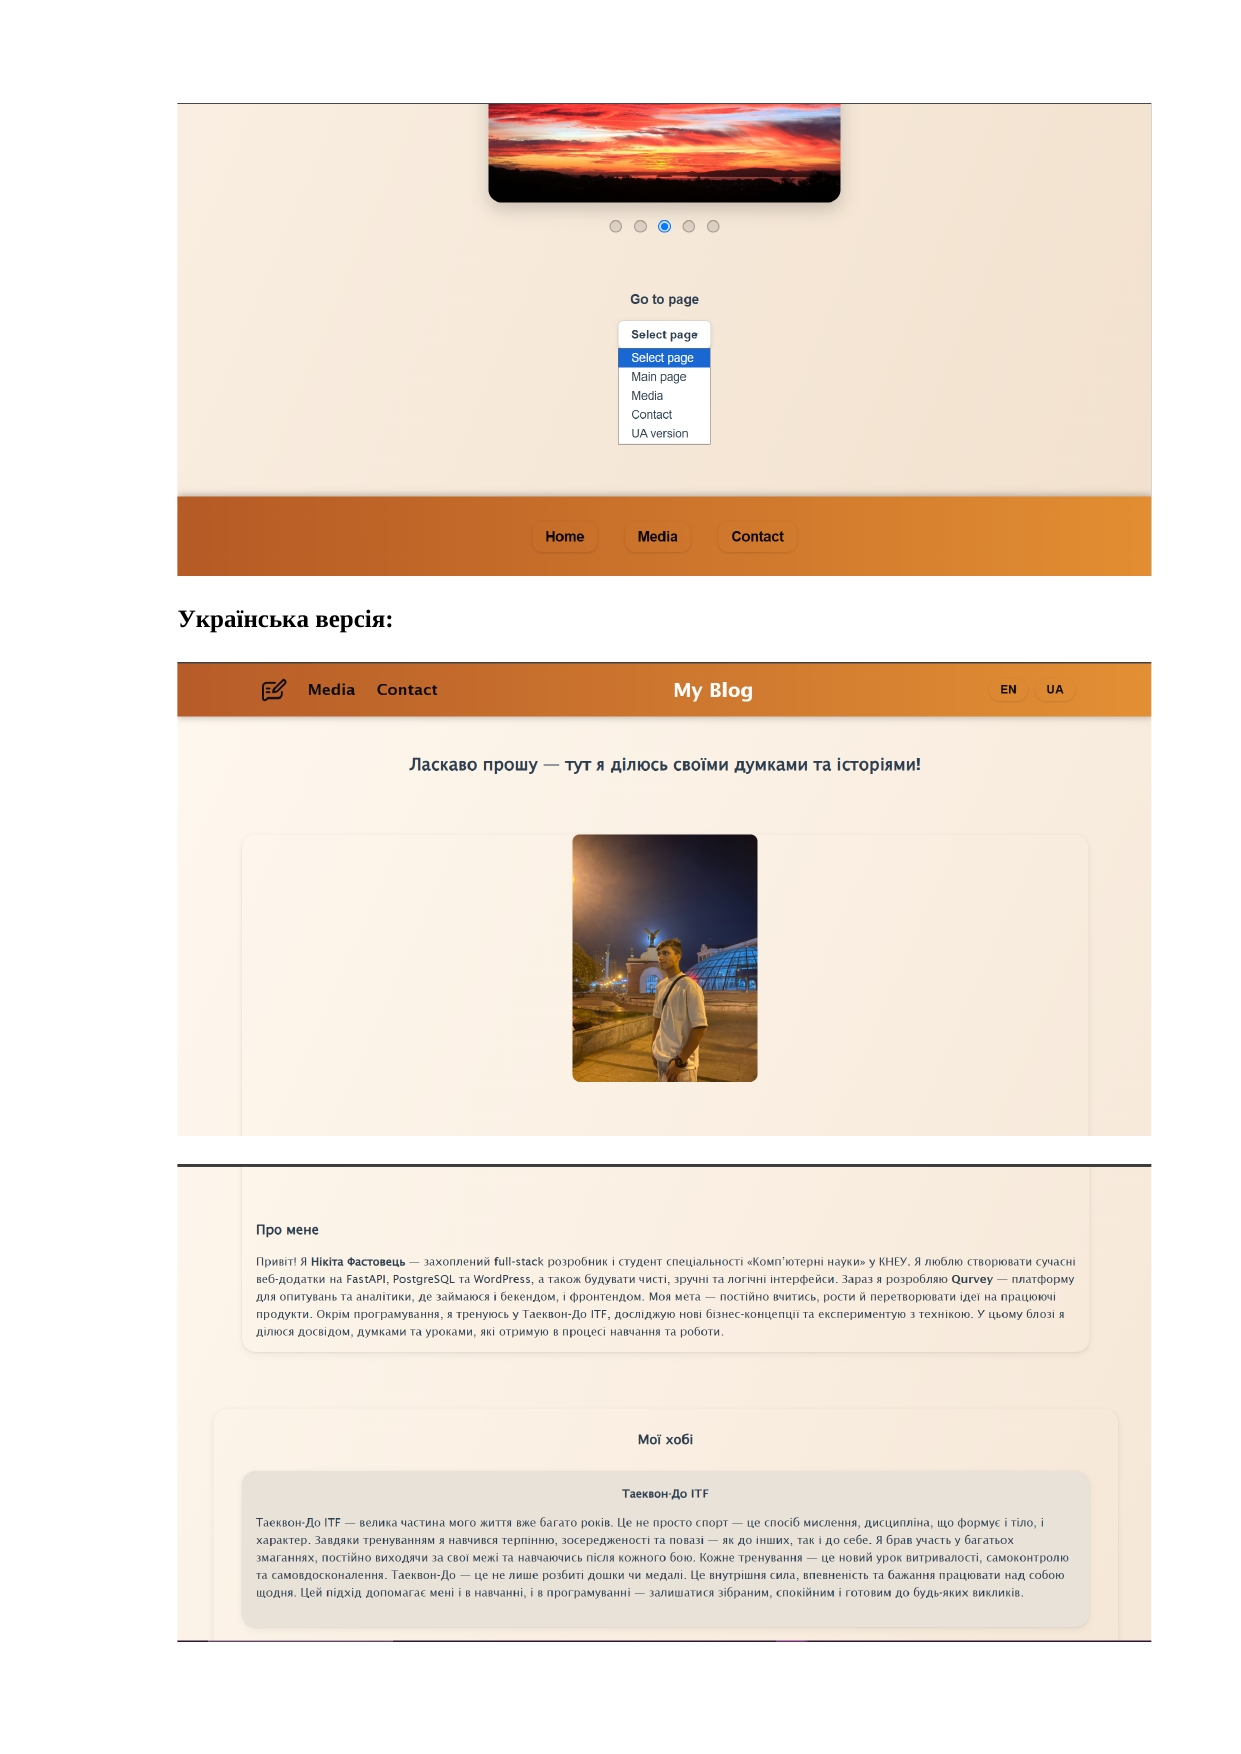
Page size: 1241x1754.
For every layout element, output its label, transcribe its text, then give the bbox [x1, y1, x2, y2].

picture [177, 103, 1152, 576]
text Українська версія: [177, 604, 1152, 633]
picture [177, 1164, 1152, 1642]
picture [177, 662, 1152, 1136]
